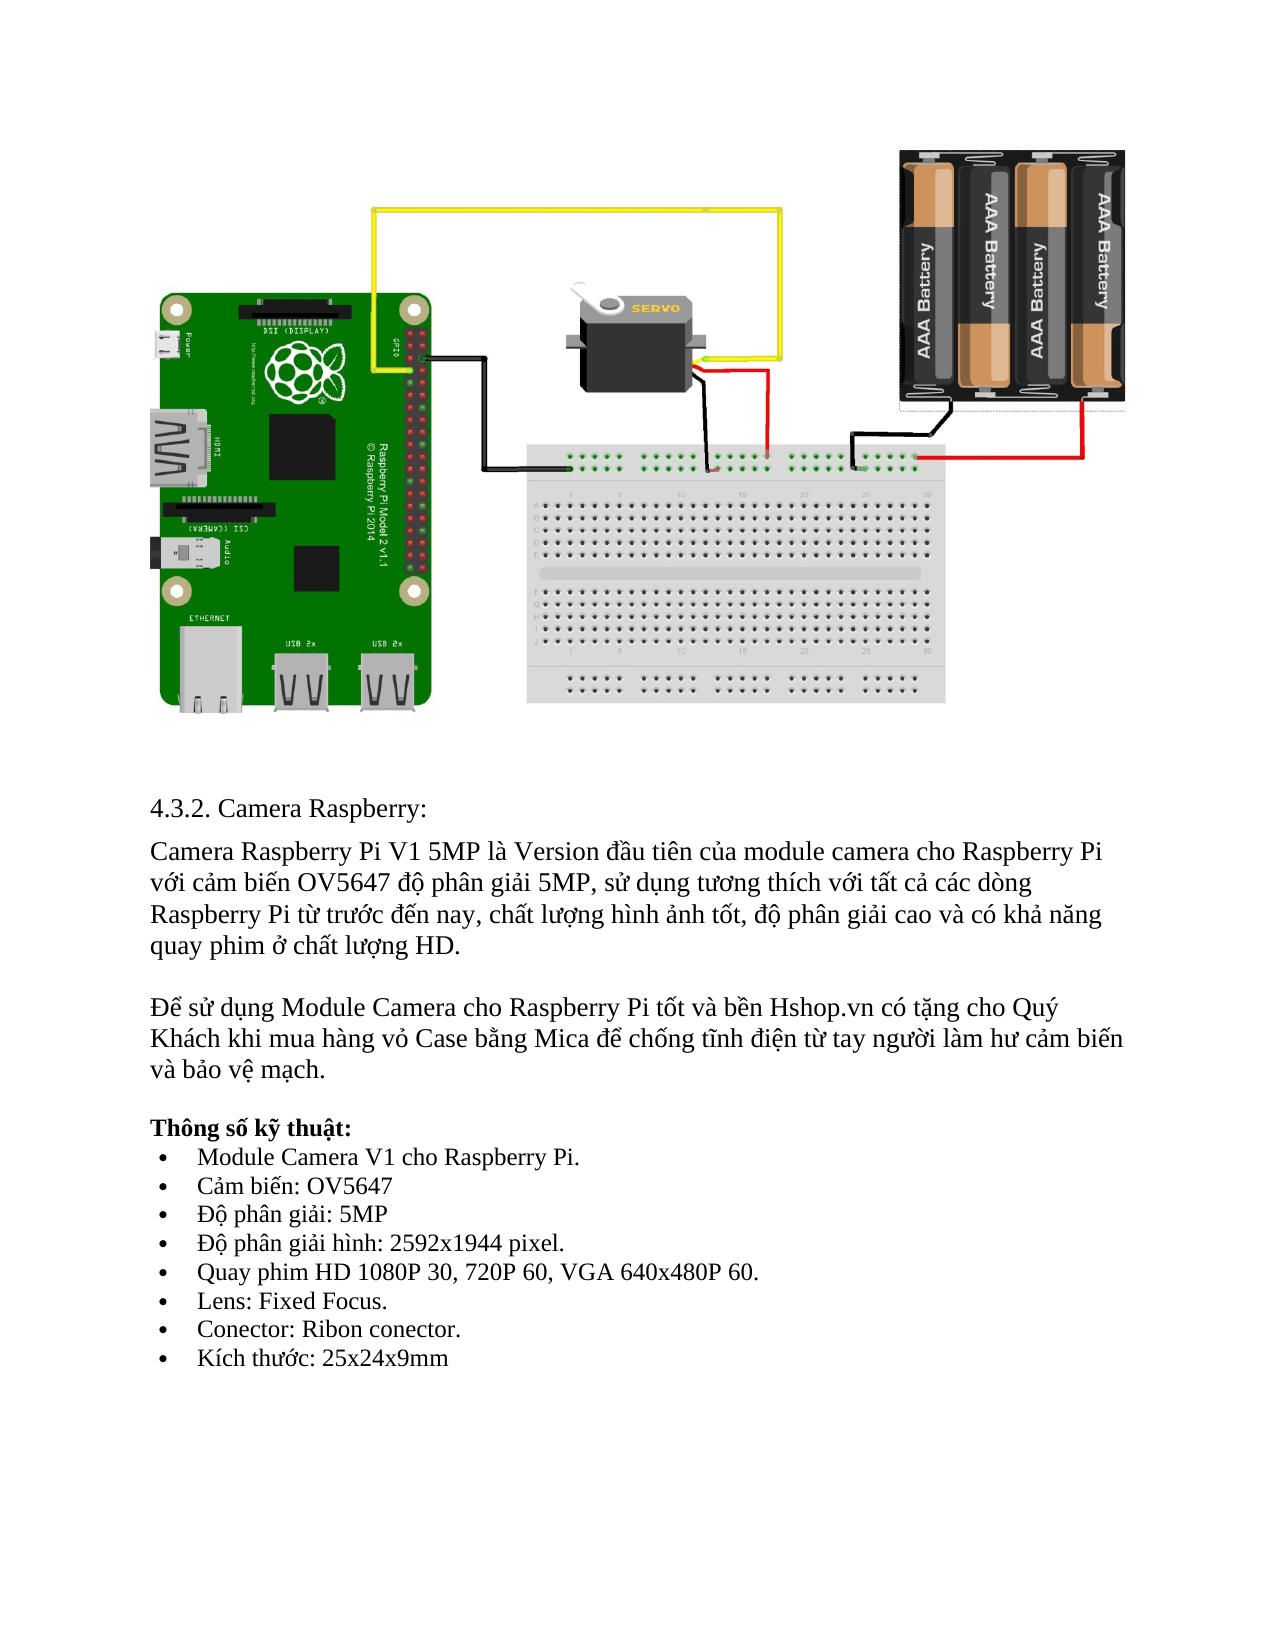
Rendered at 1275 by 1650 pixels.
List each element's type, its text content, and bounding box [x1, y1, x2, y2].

list Cảm biến: OV5647 [159, 1171, 1125, 1199]
list Kích thước: 25x24x9mm [159, 1343, 1125, 1372]
list Conector: Ribon conector. [159, 1314, 1125, 1343]
text 4.3.2. Camera Raspberry: [150, 792, 1125, 823]
text Camera Raspberry Pi V1 5MP là Version đầu tiên của module camera cho Raspberry Pi với cảm biến OV5647 độ phân giải 5MP, sử dụng tương thích với tất cả các dòng Raspberry Pi từ trước đến nay, chất lượng hình ảnh tốt, độ phân giải cao và có khả năng quay phim ở chất lượng HD. Để sử dụng Module Camera cho Raspberry Pi tốt và bền Hshop.vn có tặng cho Quý Khách khi mua hàng vỏ Case bằng Mica để chống tĩnh điện từ tay người làm hư cảm biến và bảo vệ mạch. Thông số kỹ thuật: [150, 835, 1125, 1142]
list Module Camera V1 cho Raspberry Pi. [159, 1142, 1125, 1171]
picture [150, 150, 1125, 745]
list Quay phim HD 1080P 30, 720P 60, VGA 640x480P 60. [159, 1257, 1125, 1286]
list Lens: Fixed Focus. [159, 1286, 1125, 1314]
list Độ phân giải hình: 2592x1944 pixel. [159, 1228, 1125, 1257]
list Độ phân giải: 5MP [159, 1199, 1125, 1228]
